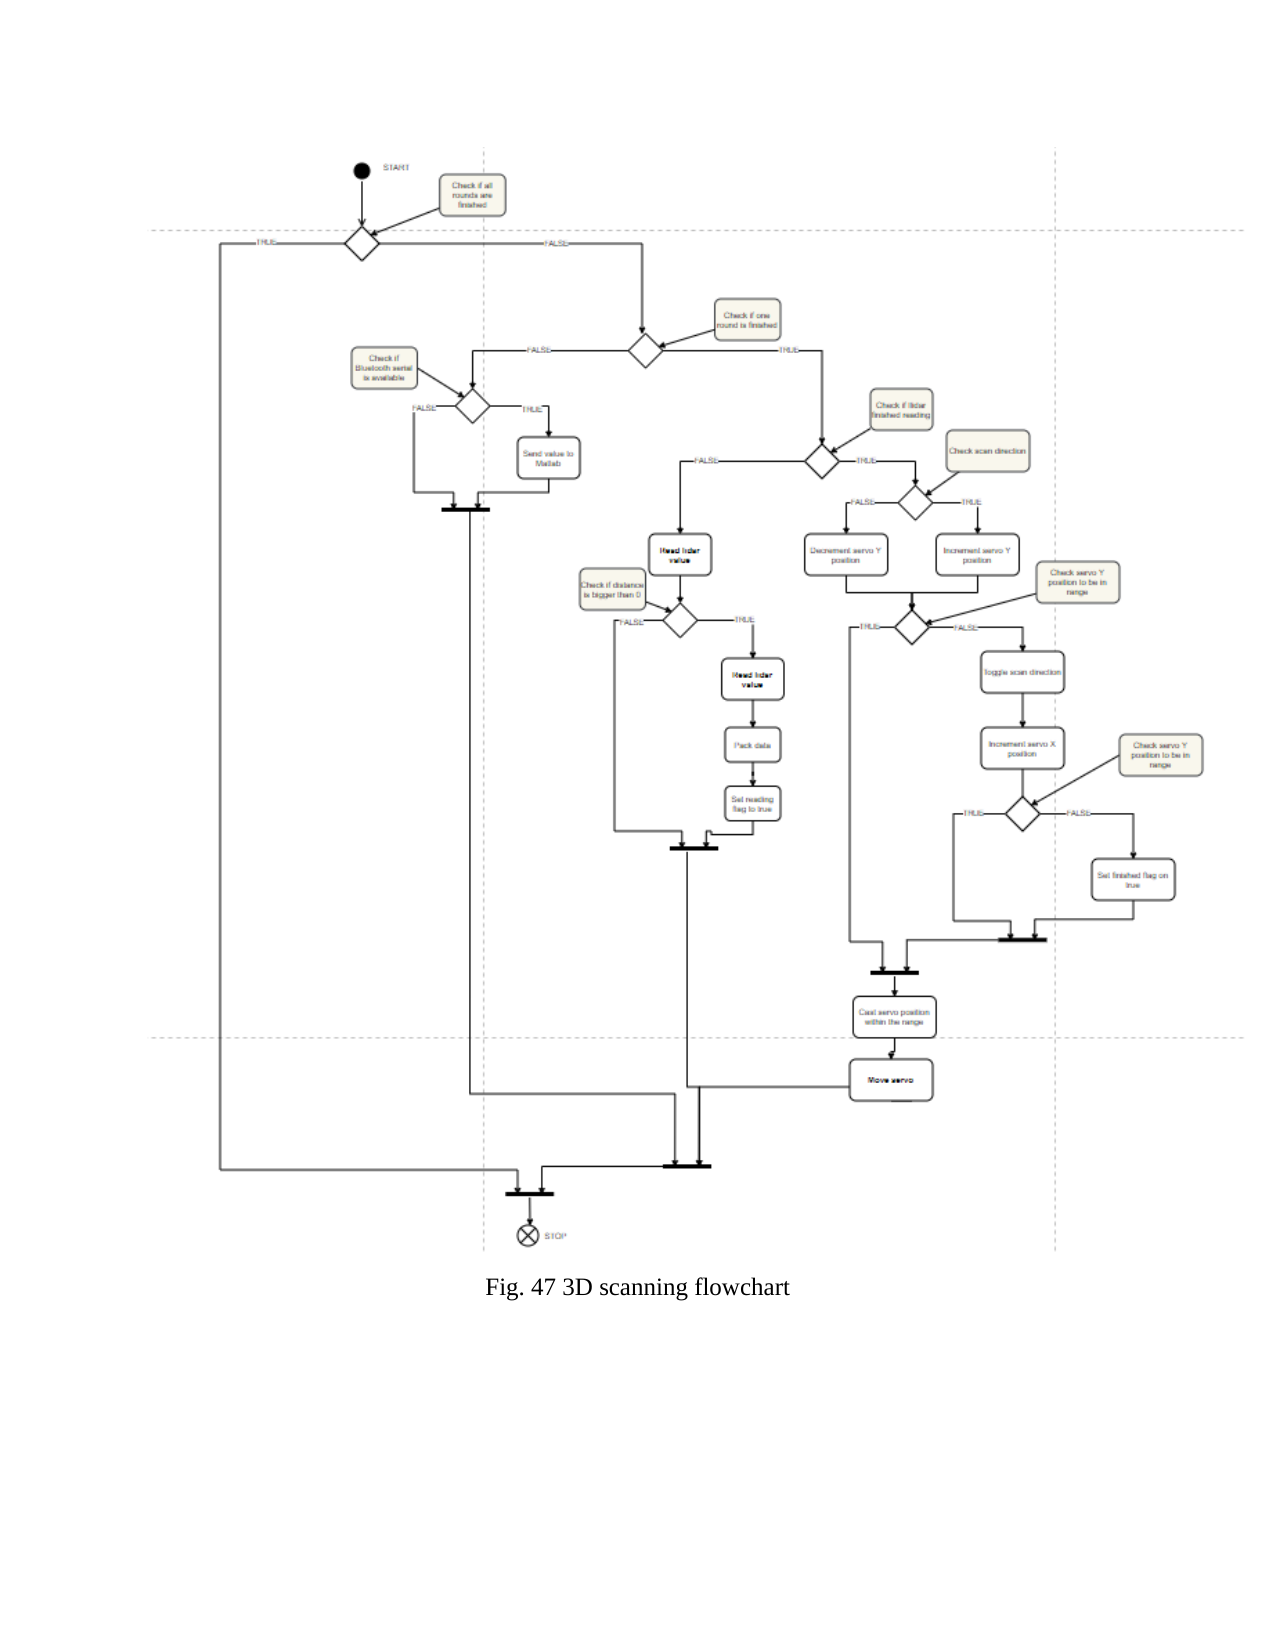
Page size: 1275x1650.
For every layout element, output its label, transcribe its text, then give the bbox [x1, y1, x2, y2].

picture [147, 147, 1247, 1253]
text Fig. 47 3D scanning flowchart [148, 1272, 1127, 1301]
